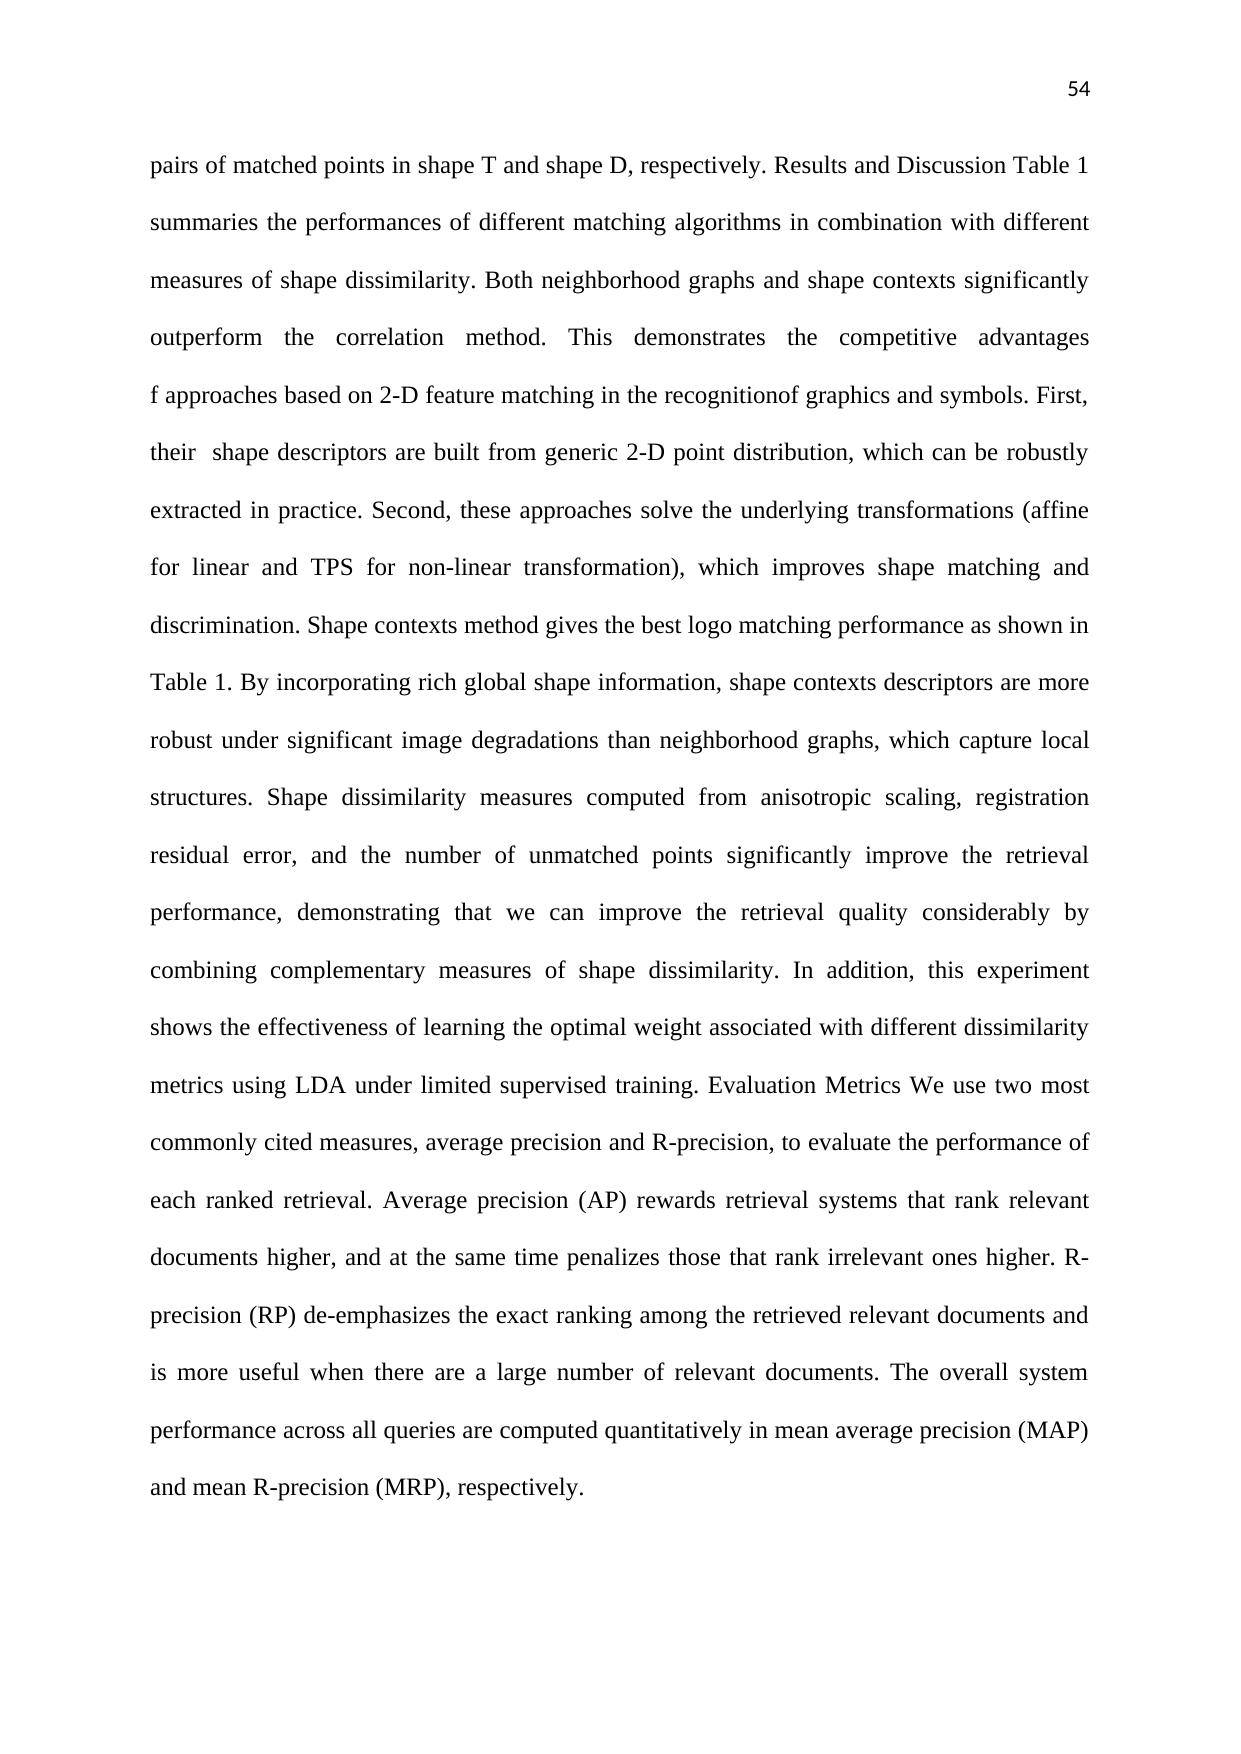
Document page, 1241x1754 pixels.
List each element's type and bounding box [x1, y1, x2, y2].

text [150, 150, 1090, 1501]
